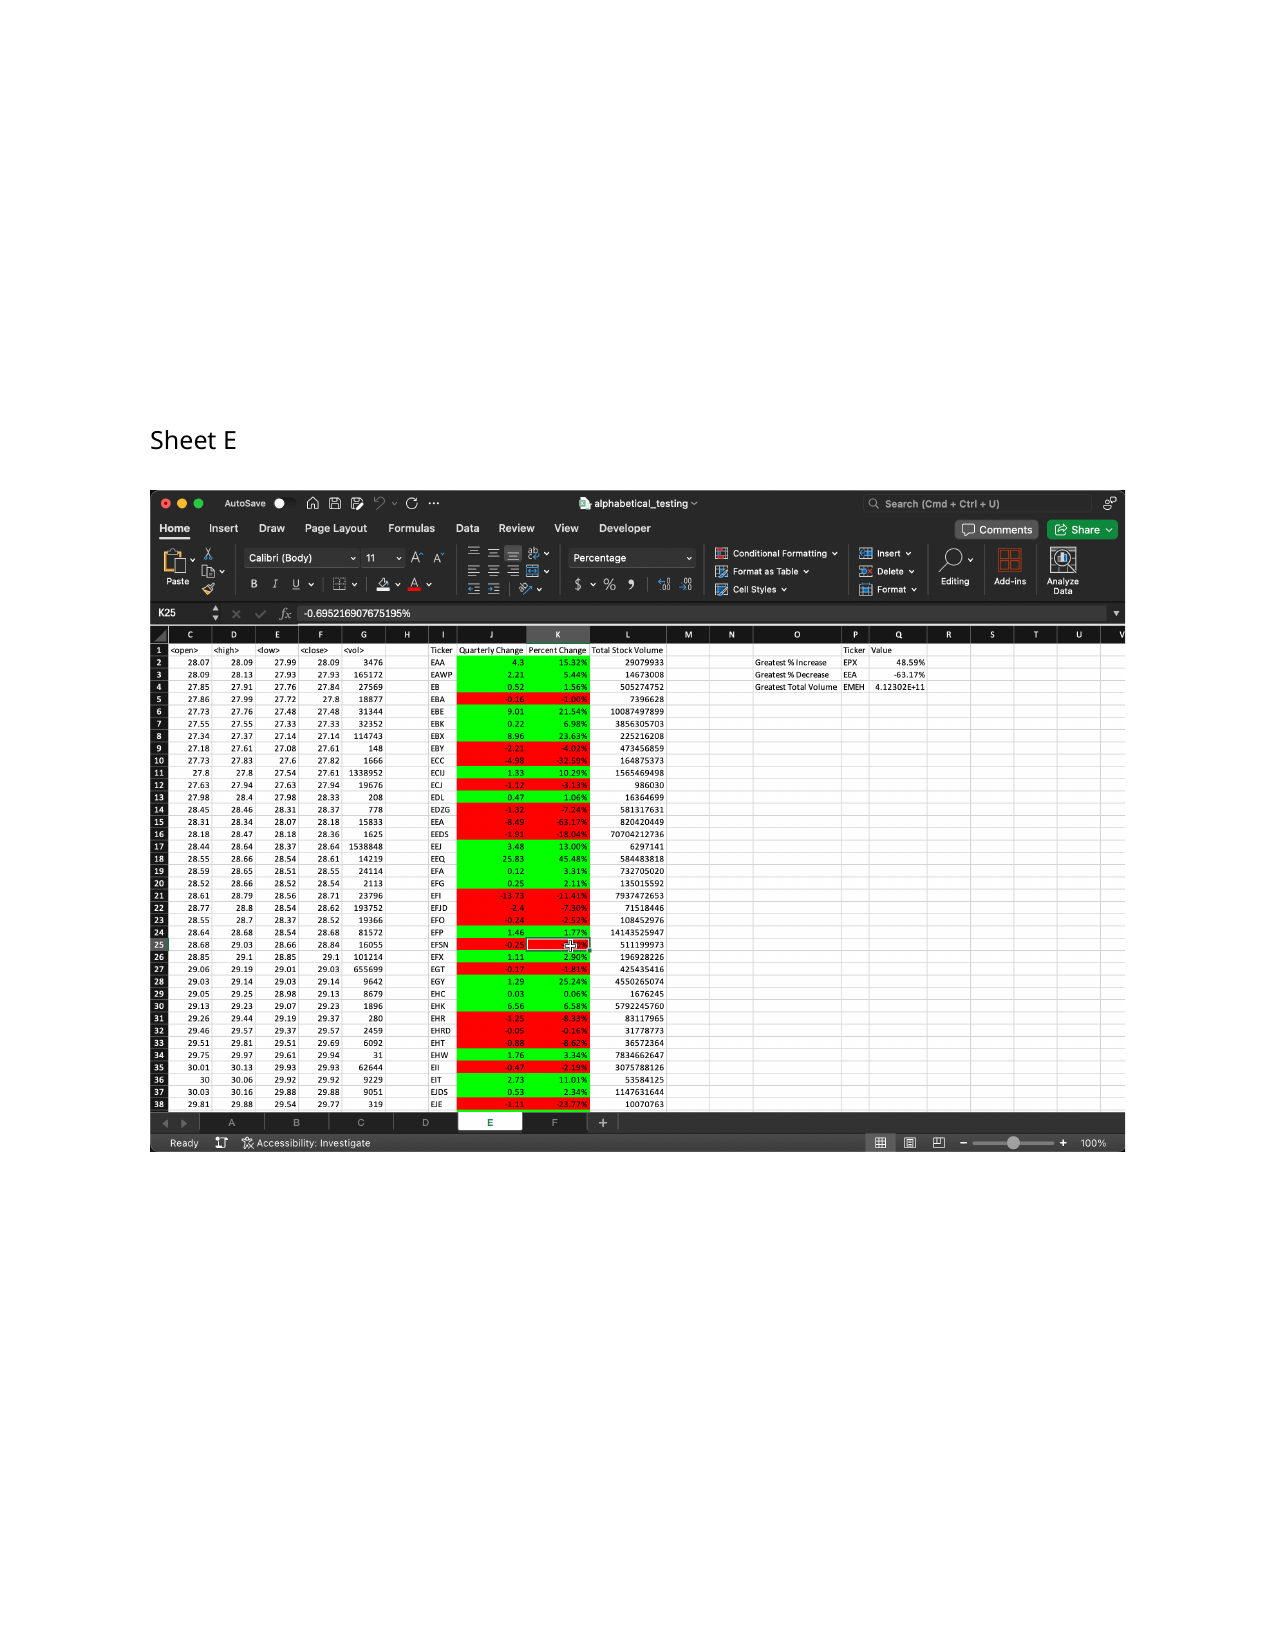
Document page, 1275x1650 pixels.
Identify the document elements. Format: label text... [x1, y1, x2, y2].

text Sheet E [150, 422, 1125, 457]
picture [150, 490, 1125, 1152]
